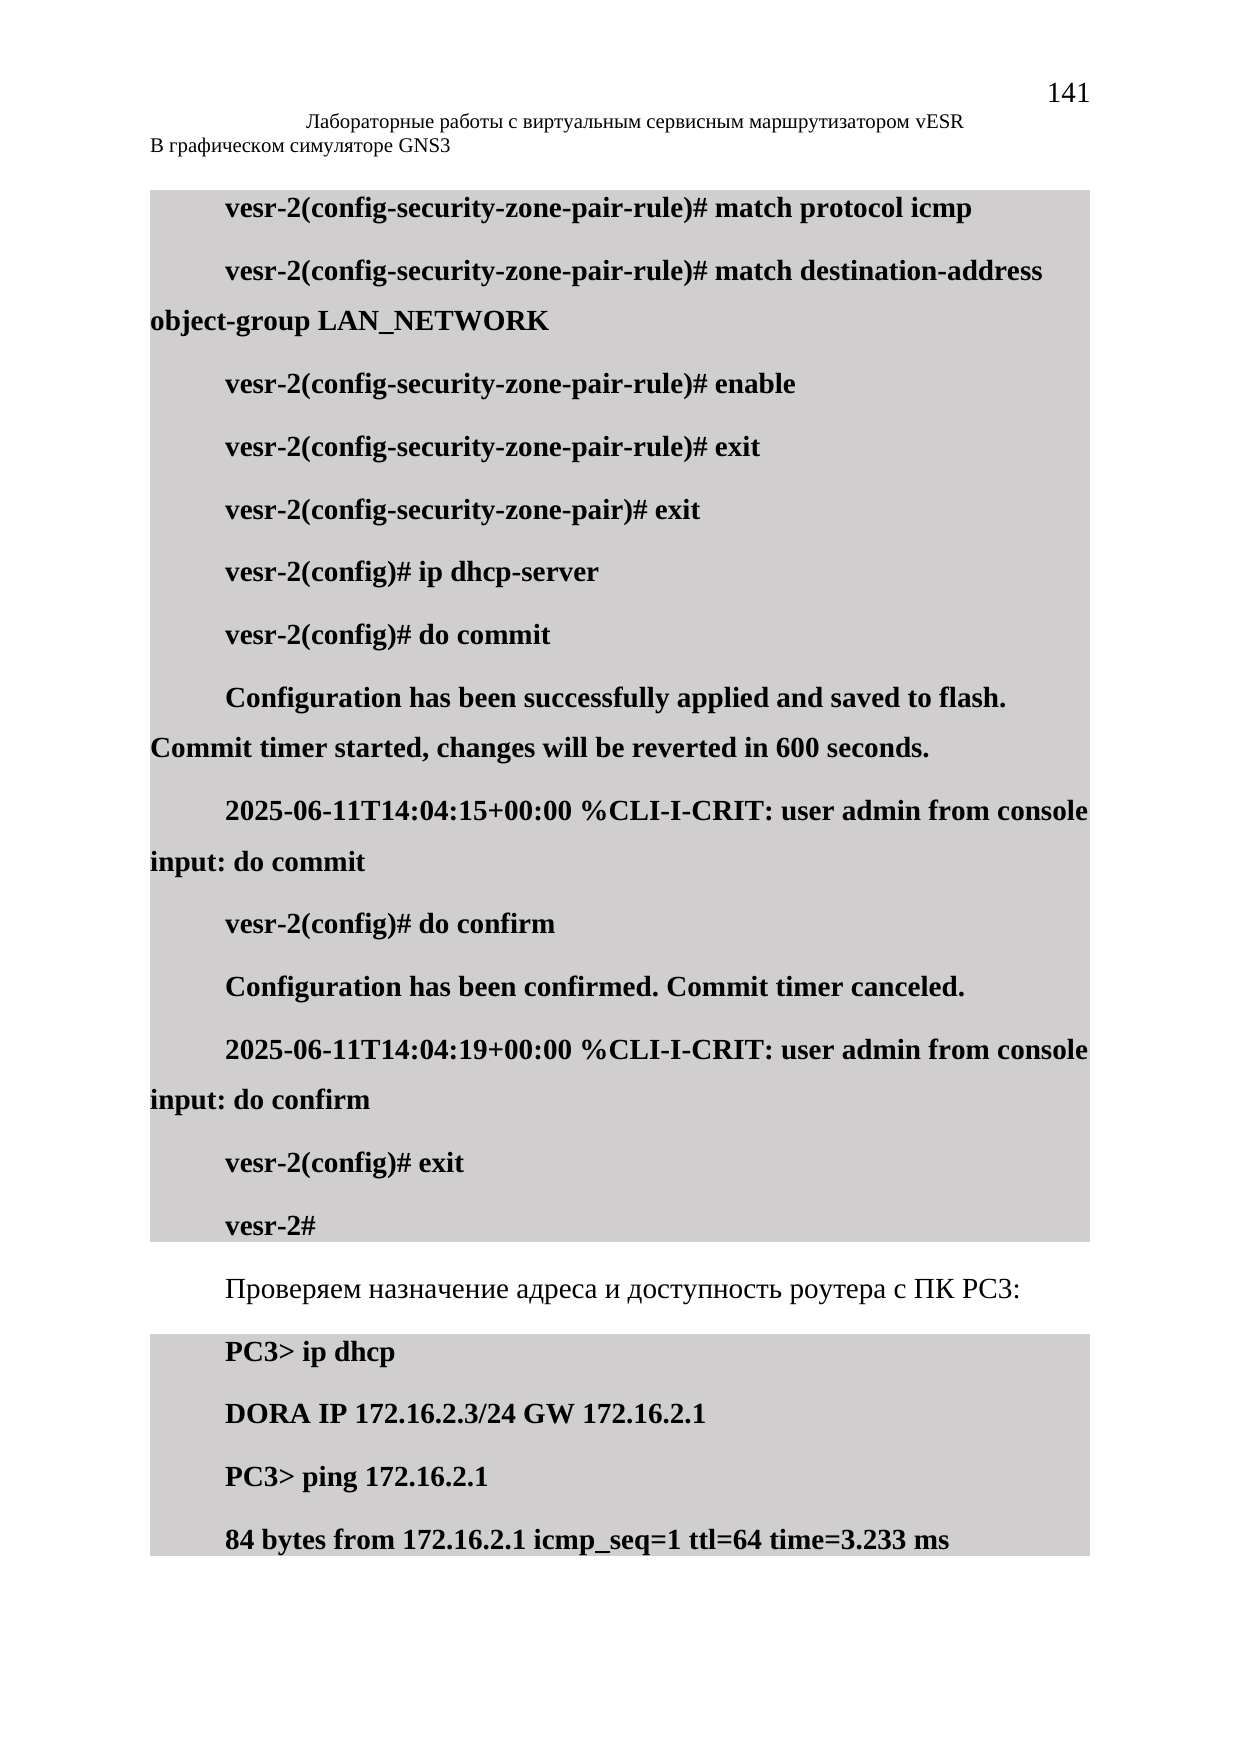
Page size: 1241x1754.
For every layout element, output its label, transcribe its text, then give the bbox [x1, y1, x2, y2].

text vesr-2(config-security-zone-pair-rule)# match protocol icmp [150, 190, 1090, 224]
text vesr-2(config-security-zone-pair-rule)# match destination-address object-group LAN_NETWORK [150, 253, 1090, 337]
text 2025-06-11T14:04:15+00:00 %CLI-I-CRIT: user admin from console input: do commit [150, 793, 1090, 877]
text Configuration has been confirmed. Commit timer canceled. [150, 969, 1090, 1003]
text vesr-2# [150, 1208, 1090, 1242]
text vesr-2(config-security-zone-pair-rule)# enable [150, 366, 1090, 400]
text PC3> ip dhcp [150, 1334, 1090, 1367]
text Проверяем назначение адреса и доступность роутера с ПК PC3: [150, 1271, 1090, 1304]
text 84 bytes from 172.16.2.1 icmp_seq=1 ttl=64 time=3.233 ms [150, 1522, 1090, 1556]
text vesr-2(config)# exit [150, 1145, 1090, 1179]
text 2025-06-11T14:04:19+00:00 %CLI-I-CRIT: user admin from console input: do confirm [150, 1032, 1090, 1116]
text vesr-2(config)# do commit [150, 617, 1090, 651]
text vesr-2(config-security-zone-pair-rule)# exit [150, 429, 1090, 462]
text PC3> ping 172.16.2.1 [150, 1459, 1090, 1493]
text Configuration has been successfully applied and saved to flash. Commit timer started, changes will be reverted in 600 seconds. [150, 680, 1090, 764]
text DORA IP 172.16.2.3/24 GW 172.16.2.1 [150, 1396, 1090, 1430]
text vesr-2(config)# do confirm [150, 906, 1090, 940]
text vesr-2(config)# ip dhcp-server [150, 554, 1090, 588]
text vesr-2(config-security-zone-pair)# exit [150, 492, 1090, 525]
